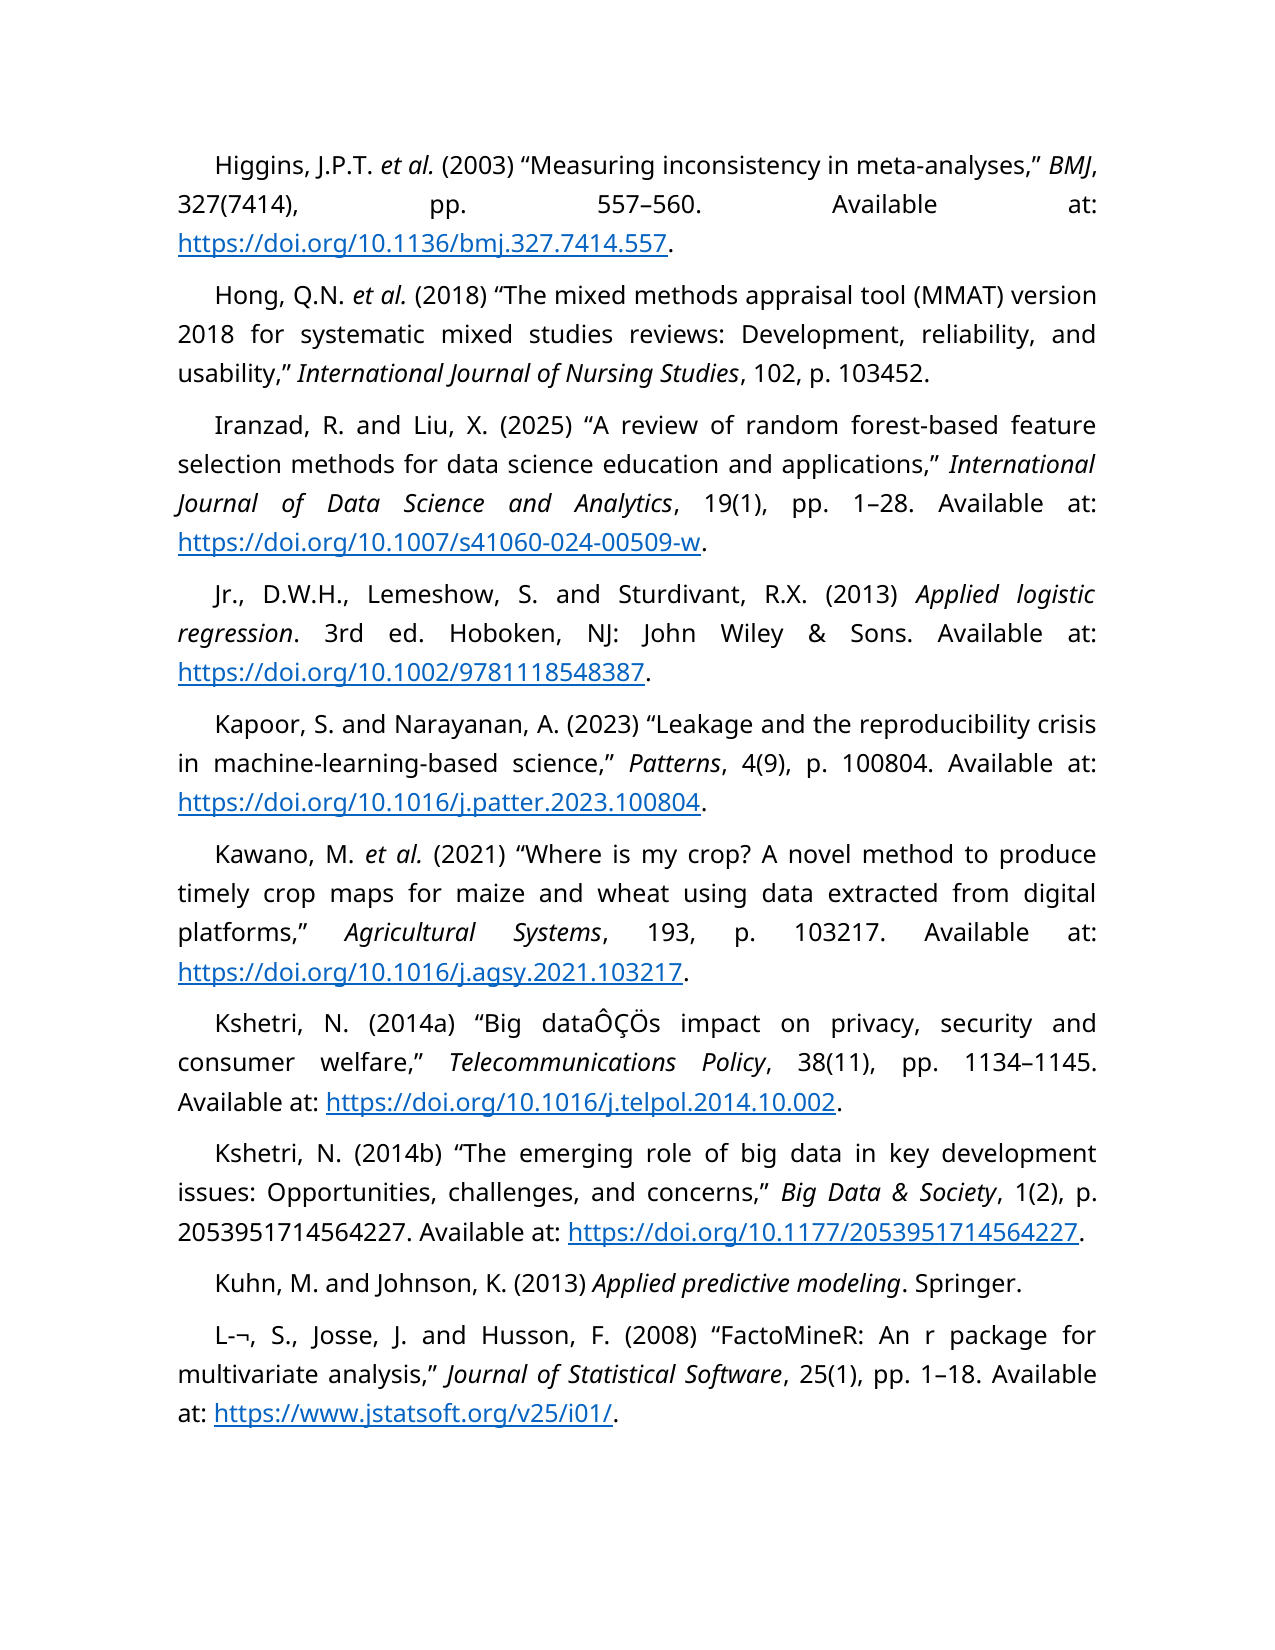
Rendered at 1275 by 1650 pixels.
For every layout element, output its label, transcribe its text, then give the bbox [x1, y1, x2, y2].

text Higgins, J.P.T. et al. (2003) “Measuring inconsistency in meta-analyses,” BMJ, 327(7414), pp. 557–560. Available at: https://doi.org/10.1136/bmj.327.7414.557. [177, 148, 1098, 260]
text Hong, Q.N. et al. (2018) “The mixed methods appraisal tool (MMAT) version 2018 for systematic mixed studies reviews: Development, reliability, and usability,” International Journal of Nursing Studies, 102, p. 103452. [177, 278, 1098, 390]
text Kshetri, N. (2014b) “The emerging role of big data in key development issues: Opportunities, challenges, and concerns,” Big Data & Society, 1(2), p. 2053951714564227. Available at: https://doi.org/10.1177/2053951714564227. [177, 1136, 1098, 1248]
text L-¬, S., Josse, J. and Husson, F. (2008) “FactoMineR: An r package for multivariate analysis,” Journal of Statistical Software, 25(1), pp. 1–18. Available at: https://www.jstatsoft.org/v25/i01/. [177, 1318, 1098, 1430]
text Kshetri, N. (2014a) “Big dataÔÇÖs impact on privacy, security and consumer welfare,” Telecommunications Policy, 38(11), pp. 1134–1145. Available at: https://doi.org/10.1016/j.telpol.2014.10.002. [177, 1006, 1098, 1118]
text Iranzad, R. and Liu, X. (2025) “A review of random forest-based feature selection methods for data science education and applications,” International Journal of Data Science and Analytics, 19(1), pp. 1–28. Available at: https://doi.org/10.1007/s41060-024-00509-w. [177, 408, 1098, 559]
text Jr., D.W.H., Lemeshow, S. and Sturdivant, R.X. (2013) Applied logistic regression. 3rd ed. Hoboken, NJ: John Wiley & Sons. Available at: https://doi.org/10.1002/9781118548387. [177, 577, 1098, 689]
text Kapoor, S. and Narayanan, A. (2023) “Leakage and the reproducibility crisis in machine-learning-based science,” Patterns, 4(9), p. 100804. Available at: https://doi.org/10.1016/j.patter.2023.100804. [177, 707, 1098, 819]
text Kawano, M. et al. (2021) “Where is my crop? A novel method to produce timely crop maps for maize and wheat using data extracted from digital platforms,” Agricultural Systems, 193, p. 103217. Available at: https://doi.org/10.1016/j.agsy.2021.103217. [177, 837, 1098, 988]
text Kuhn, M. and Johnson, K. (2013) Applied predictive modeling. Springer. [177, 1266, 1098, 1300]
